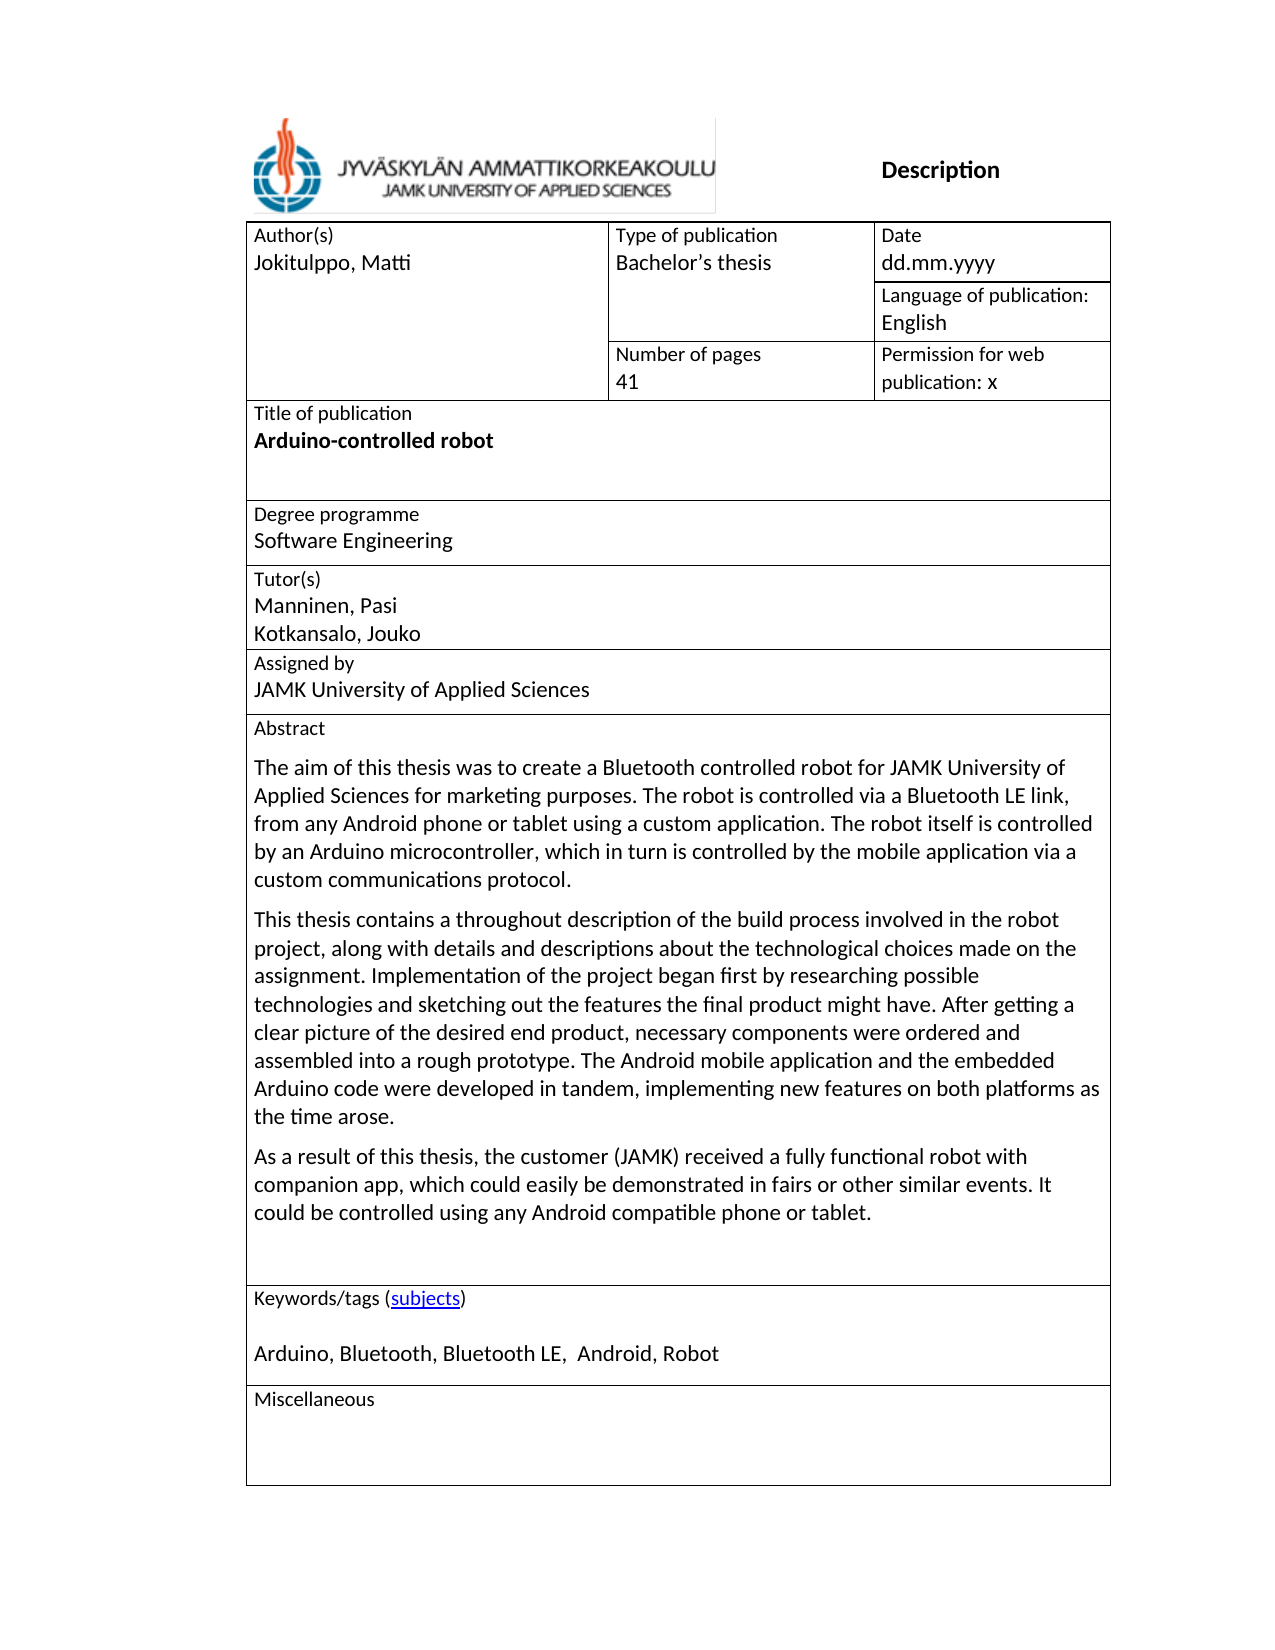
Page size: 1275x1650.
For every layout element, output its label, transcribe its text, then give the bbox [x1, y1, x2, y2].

table_cell Date dd.mm.yyyy [875, 223, 1110, 281]
table_cell Abstract The aim of this thesis was to create a Bluetooth controlled robot for JAMK University of Applied Sciences for marketing purposes. The robot is controlled via a Bluetooth LE link, from any Android phone or tablet using a custom application. The robot itself is controlled by an Arduino microcontroller, which in turn is controlled by the mobile application via a custom communications protocol. This thesis contains a throughout description of the build process involved in the robot project, along with details and descriptions about the technological choices made on the assignment. Implementation of the project began first by researching possible technologies and sketching out the features the final product might have. After getting a clear picture of the desired end product, necessary components were ordered and assembled into a rough prototype. The Android mobile application and the embedded Arduino code were developed in tandem, implementing new features on both platforms as the time arose. As a result of this thesis, the customer (JAMK) received a fully functional robot with companion app, which could easily be demonstrated in fairs or other similar events. It could be controlled using any Android compatible phone or tablet. [247, 715, 1110, 1284]
table_cell Title of publication Arduino-controlled robot [247, 401, 1110, 500]
table_cell Permission for web publication: x [875, 342, 1110, 399]
table_cell Assigned by JAMK University of Applied Sciences [247, 650, 1110, 714]
picture [253, 118, 718, 215]
table_cell Author(s) Jokitulppo, Matti [247, 223, 608, 399]
table_header [247, 118, 874, 221]
table_cell Miscellaneous [247, 1386, 1110, 1485]
table_cell Keywords/tags (subjects) Arduino, Bluetooth, Bluetooth LE, Android, Robot [247, 1286, 1110, 1385]
table_cell Type of publication Bachelor’s thesis [609, 223, 874, 341]
table_cell Degree programme Software Engineering [247, 501, 1110, 565]
table_cell Number of pages 41 [609, 342, 874, 399]
table_header Description [874, 118, 1110, 221]
table_cell Tutor(s) Manninen, Pasi Kotkansalo, Jouko [247, 566, 1110, 649]
table_cell Language of publication: English [875, 283, 1110, 341]
